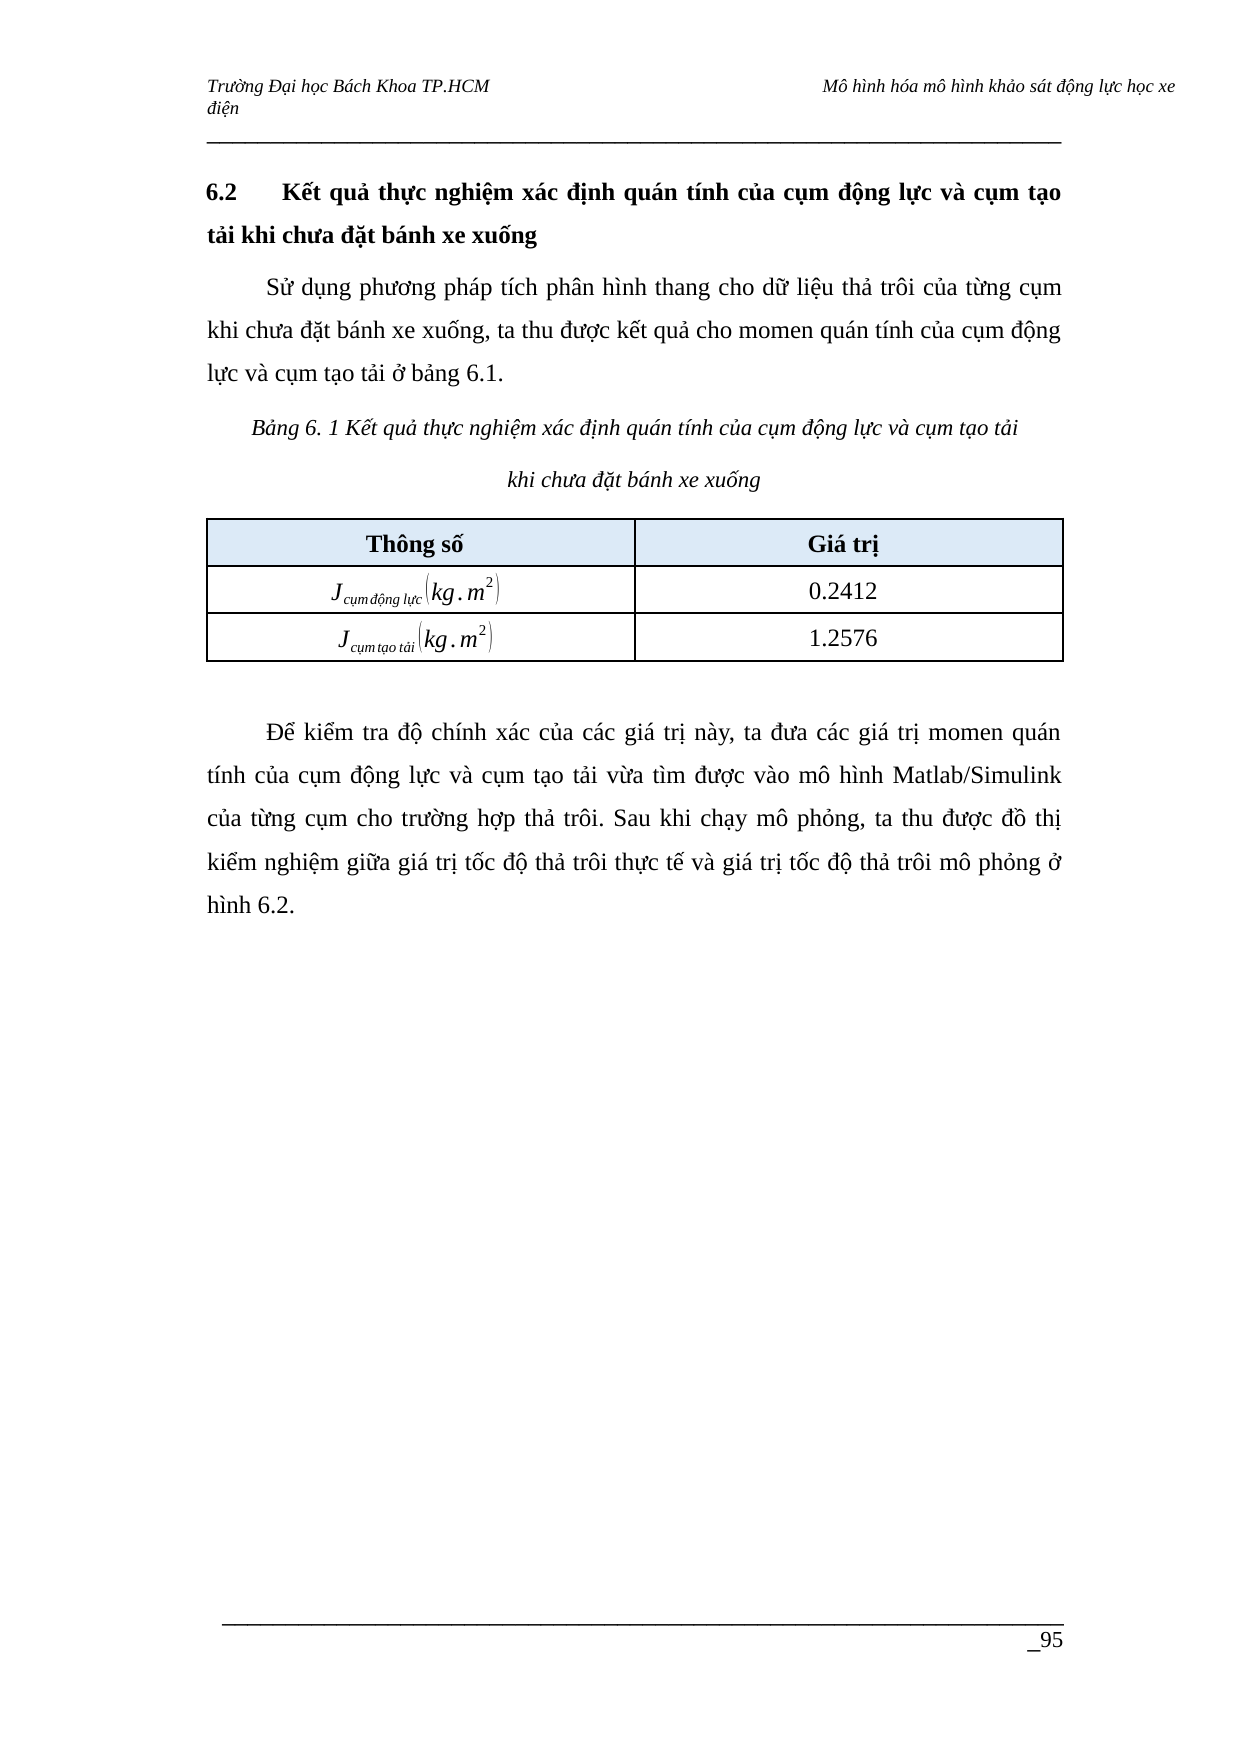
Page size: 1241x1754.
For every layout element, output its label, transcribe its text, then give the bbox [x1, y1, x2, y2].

table_header Giá trị [636, 520, 1062, 565]
subtitle Kết quả thực nghiệm xác định quán tính của cụm động lực và cụm tạo tải khi chưa đặt bánh xe xuống [206, 177, 1063, 249]
table_cell 0.2412 [636, 567, 1062, 612]
table_cell 1.2576 [636, 614, 1062, 659]
text Sử dụng phương pháp tích phân hình thang cho dữ liệu thả trôi của từng cụm khi chưa đặt bánh xe xuống, ta thu được kết quả cho momen quán tính của cụm động lực và cụm tạo tải ở bảng 6.1. [207, 272, 1063, 387]
text Bảng 6. 1 Kết quả thực nghiệm xác định quán tính của cụm động lực và cụm tạo tải [207, 414, 1063, 440]
table_cell [208, 567, 634, 612]
text Để kiểm tra độ chính xác của các giá trị này, ta đưa các giá trị momen quán tính của cụm động lực và cụm tạo tải vừa tìm được vào mô hình Matlab/Simulink của từng cụm cho trường hợp thả trôi. Sau khi chạy mô phỏng, ta thu được đồ thị kiểm nghiệm giữa giá trị tốc độ thả trôi thực tế và giá trị tốc độ thả trôi mô phỏng ở hình 6.2. [207, 717, 1063, 918]
text khi chưa đặt bánh xe xuống [207, 466, 1063, 492]
table_cell [208, 614, 634, 659]
table_header Thông số [208, 520, 634, 565]
